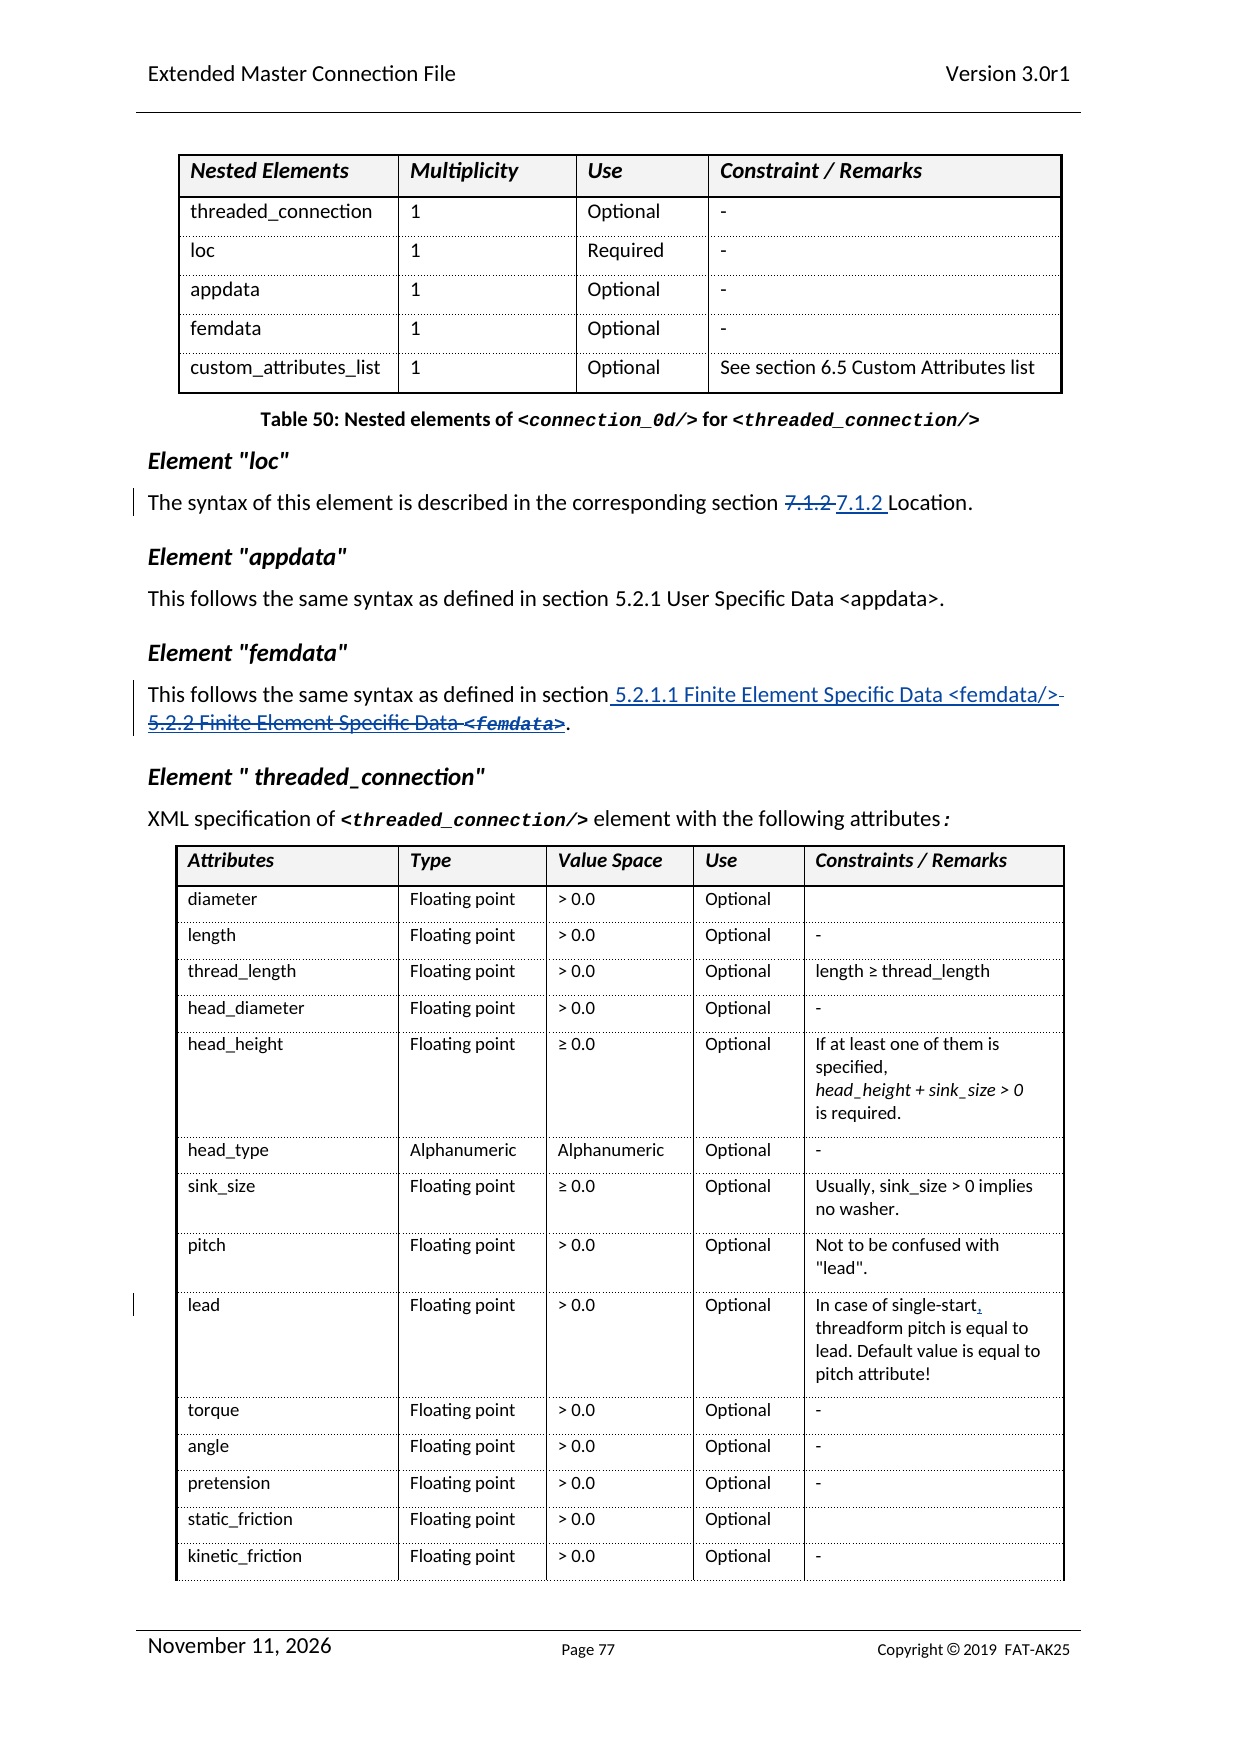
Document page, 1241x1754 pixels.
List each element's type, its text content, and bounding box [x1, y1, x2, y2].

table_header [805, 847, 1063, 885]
text The syntax of this element is described in the corresponding section Location. [148, 488, 1092, 516]
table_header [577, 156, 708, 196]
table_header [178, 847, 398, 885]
text XML specification of <threaded_connection/> element with the following attributes: [148, 804, 1092, 832]
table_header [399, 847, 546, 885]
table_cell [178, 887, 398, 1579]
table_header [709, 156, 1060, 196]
text This follows the same syntax as defined in section 5.2.1 User Specific Data <appdata>. [148, 584, 1092, 612]
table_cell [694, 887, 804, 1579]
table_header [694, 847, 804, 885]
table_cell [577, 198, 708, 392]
text Element "femdata" [148, 637, 1092, 668]
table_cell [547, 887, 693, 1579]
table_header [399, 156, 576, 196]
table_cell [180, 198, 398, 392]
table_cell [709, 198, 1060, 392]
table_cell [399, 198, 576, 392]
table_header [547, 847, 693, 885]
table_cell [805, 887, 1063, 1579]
text This follows the same syntax as defined in section. [148, 680, 1092, 736]
subtitle Element "loc" [148, 445, 1092, 476]
text Element " threaded_connection" [148, 761, 1092, 792]
text Element "appdata" [148, 541, 1092, 572]
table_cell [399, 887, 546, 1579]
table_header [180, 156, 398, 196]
